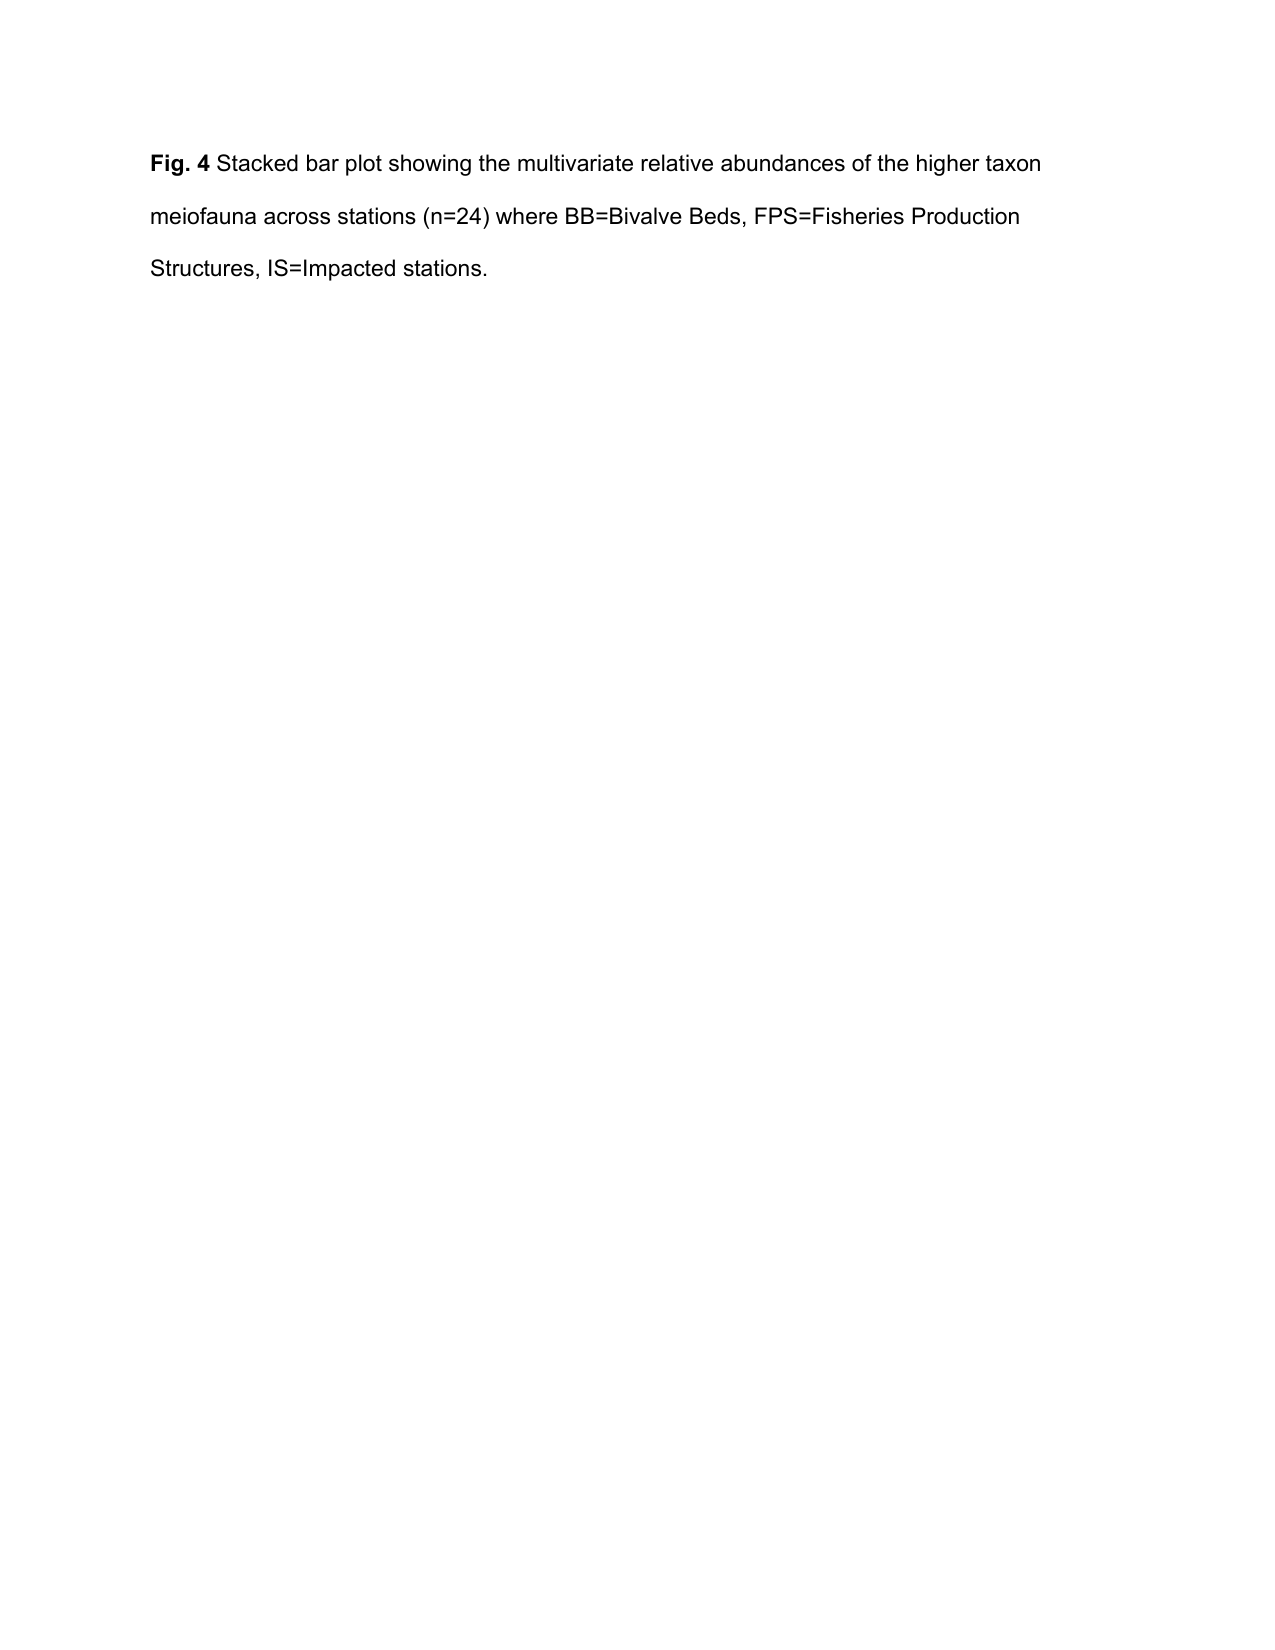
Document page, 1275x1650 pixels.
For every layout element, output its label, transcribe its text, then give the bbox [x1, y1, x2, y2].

text Fig. 4 Stacked bar plot showing the multivariate relative abundances of the higher taxon meiofauna across stations (n=24) where BB=Bivalve Beds, FPS=Fisheries Production Structures, IS=Impacted stations. [150, 150, 1125, 282]
